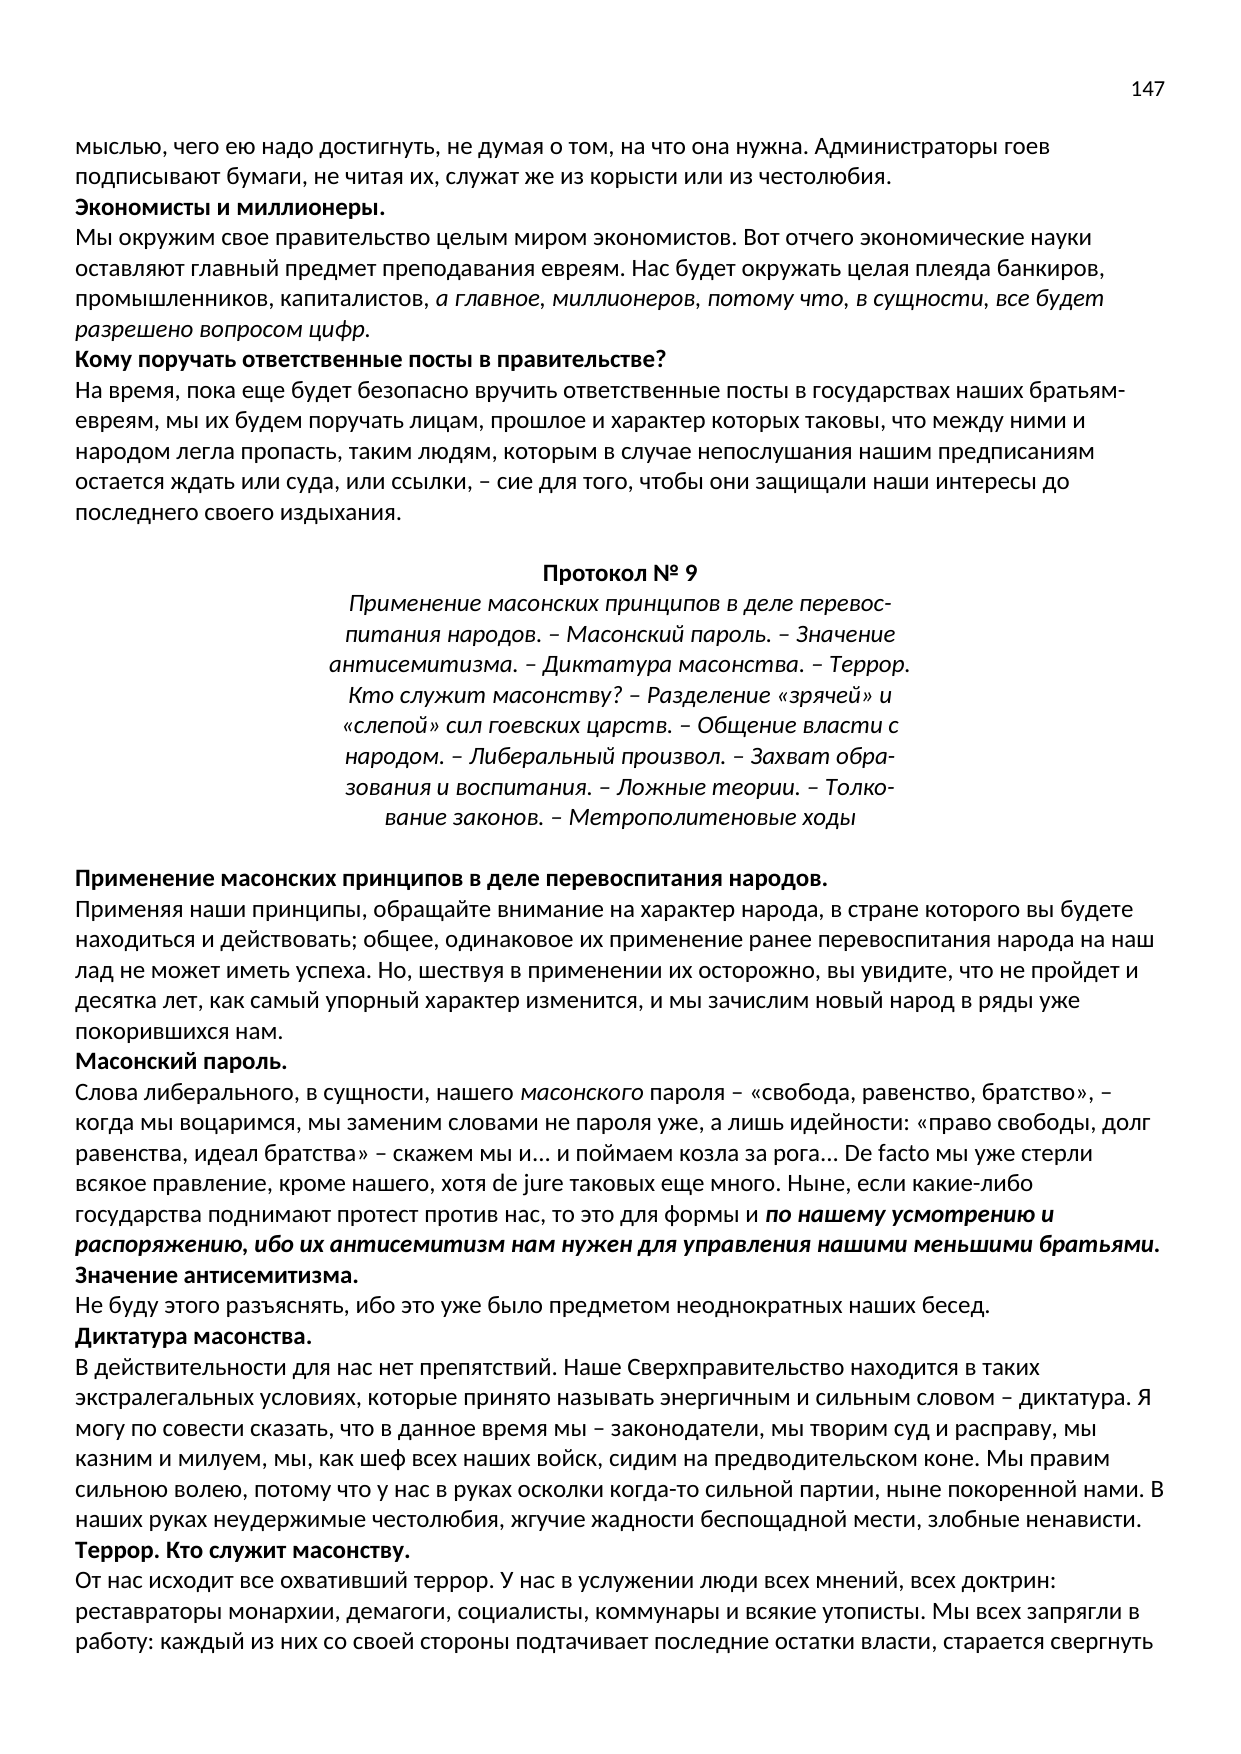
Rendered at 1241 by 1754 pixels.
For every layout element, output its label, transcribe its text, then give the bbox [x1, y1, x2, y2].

text Применение масонских принципов в деле перевос- [75, 588, 1165, 618]
text «слепой» сил гоевских царств. – Общение власти с [75, 710, 1165, 740]
text Мы окружим свое правительство целым мирoм экономистов. Вот отчего экономические науки оставляют главный предмет преподавания евреям. Нас будет окружать целая плеяда банкиров, промышленников, капиталистов, а главное, миллионеров, потому что, в сущности, все будет разрешено вопросом цифр. [75, 221, 1165, 343]
text Масонский пароль. [75, 1045, 1165, 1076]
text Кому поручать ответственные посты в правительстве? [75, 343, 1165, 374]
text зования и воспитания. – Ложные теории. – Толко- [75, 771, 1165, 801]
text Слова либерального, в сущности, нашего масонского пароля – «свобода, равенство, братство», – когда мы воцаримся, мы заменим словами не пароля уже, а лишь идейности: «право свободы, долг равенства, идеал братства» – скажем мы и... и поймаем козла за рога... De facto мы уже стерли всякое правление, кроме нашего, хотя de jure таковых еще много. Ныне, если какие-либо государства поднимают протест против нас, то это для формы и по нашему усмотрению и распоряжению, ибо их антисемитизм нам нужен для управления нашими меньшими братьями. [75, 1076, 1165, 1259]
text В действительности для нас нет препятствий. Наше Сверхправительство находится в таких экстралегальных условиях, которые принято называть энергичным и сильным словом – диктатура. Я могу по совести сказать, что в данное время мы – законодатели, мы творим суд и расправу, мы казним и милуем, мы, как шеф всех наших войск, сидим на предводительском коне. Мы правим сильною волею, потому что у нас в руках осколки когда-то сильной партии, ныне покоренной нами. В наших руках неудержимые честолюбия, жгучие жадности беспощадной мести, злобные ненависти. [75, 1351, 1165, 1534]
text Диктатура масонства. [75, 1320, 1165, 1351]
text Применяя наши принципы, обращайте внимание на характер народа, в стране которого вы будете находиться и действовать; общее, одинаковое их применение ранее перевоспитания народа на наш лад не может иметь успеха. Но, шествуя в применении их осторожно, вы увидите, что не пройдет и десятка лет, как самый упорный характер изменится, и мы зачислим новый народ в ряды уже покорившихся нам. [75, 893, 1165, 1045]
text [75, 130, 1165, 191]
text Значение антисемитизма. [75, 1259, 1165, 1289]
text Не буду этого разъяснять, ибо это уже было предметом неоднократных наших бесед. [75, 1289, 1165, 1320]
text Протокол № 9 [75, 557, 1165, 588]
text На время, пока еще будет безопасно вручить ответственные посты в государствах наших братьям-евреям, мы их будем поручать лицам, прошлое и характер которых таковы, что между ними и народом легла пропасть, таким людям, которым в случае непослушания нашим предписаниям остается ждать или суда, или ссылки, – сие для того, чтобы они защищали наши интересы до последнего своего издыхания. [75, 374, 1165, 527]
text Применение масонских принципов в деле перевоспитания народов. [75, 862, 1165, 893]
text вание законов. – Метрополитеновые ходы [75, 801, 1165, 832]
text Кто служит масонству? – Разделение «зрячей» и [75, 679, 1165, 710]
text питания народов. – Масонский пароль. – Значение [75, 618, 1165, 649]
text антисемитизма. – Диктатура масонства. – Террор. [75, 649, 1165, 679]
text народом. – Либеральный произвол. – Захват обра- [75, 740, 1165, 771]
text Террор. Кто служит масонству. [75, 1534, 1165, 1564]
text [75, 1564, 1165, 1656]
text Экономисты и миллионеры. [75, 191, 1165, 221]
